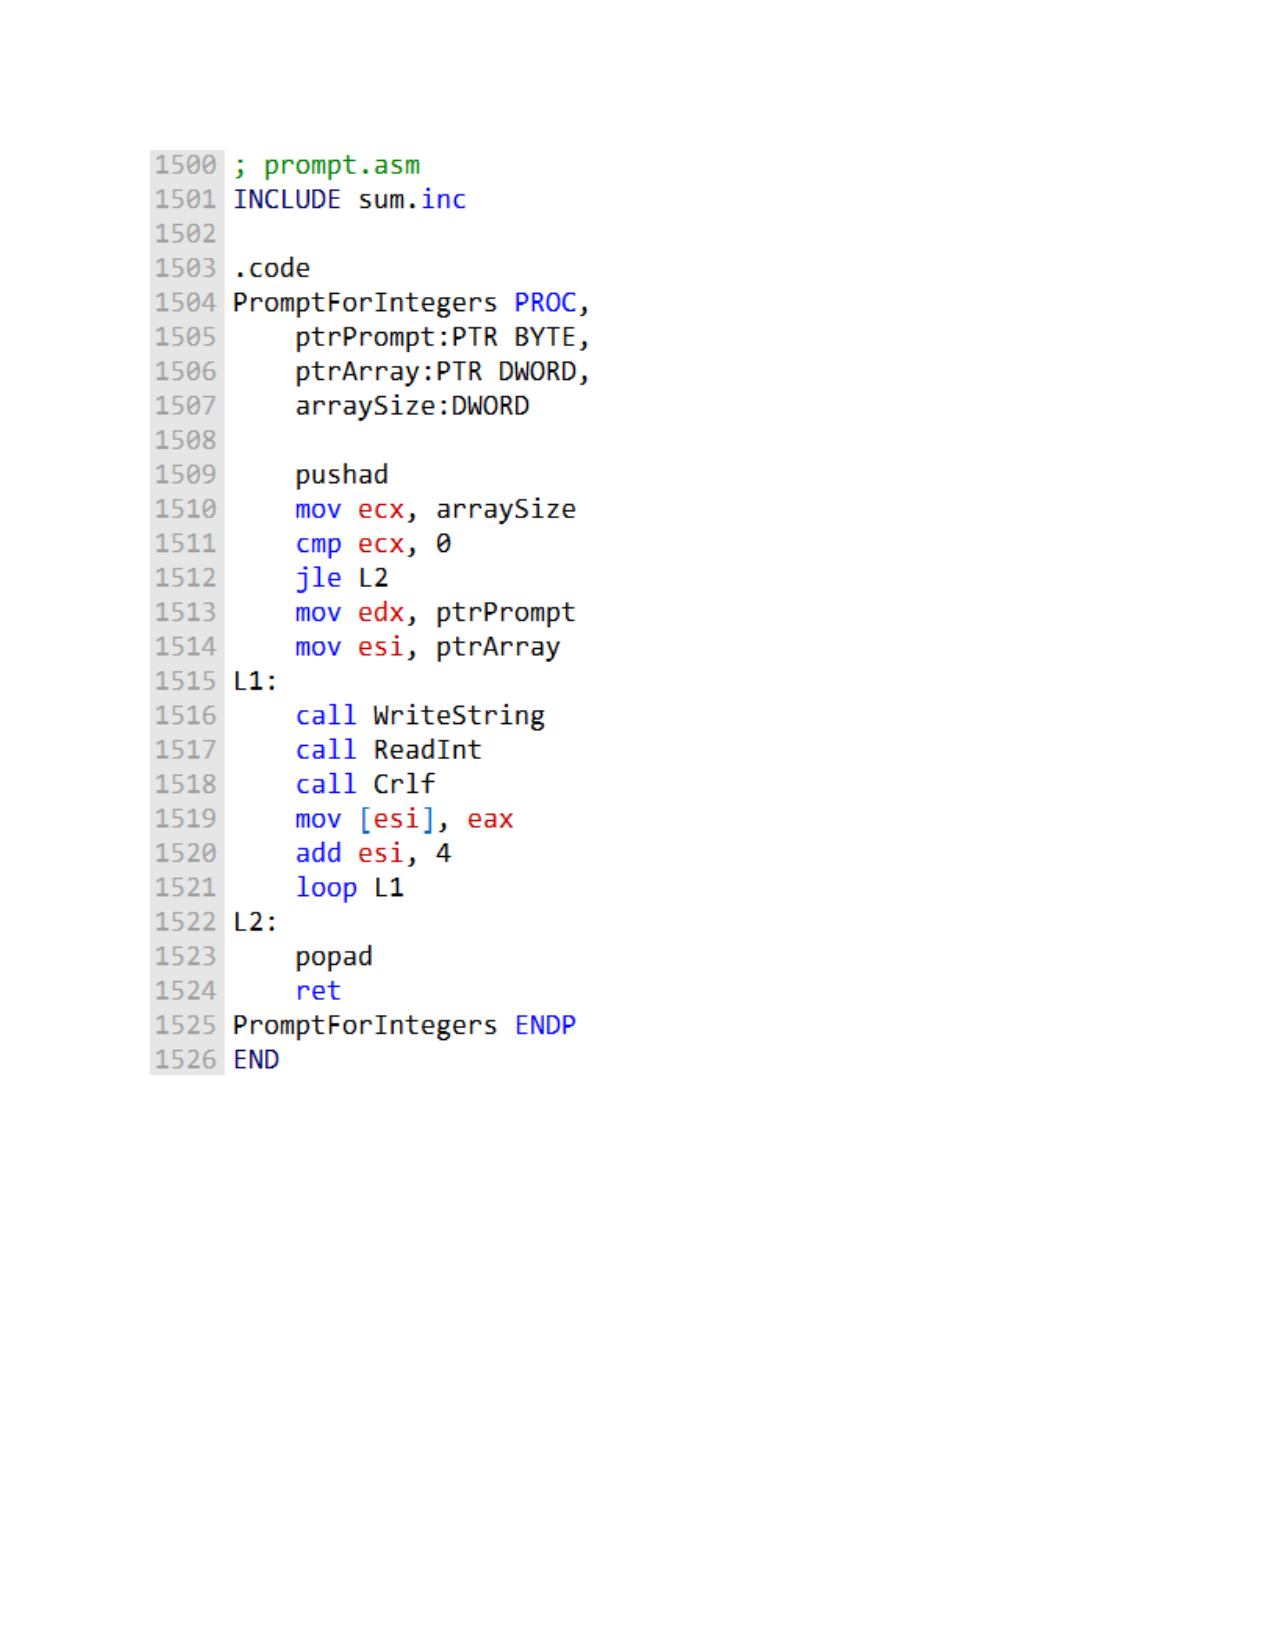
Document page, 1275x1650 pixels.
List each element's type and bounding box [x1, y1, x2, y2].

picture [150, 150, 699, 1075]
